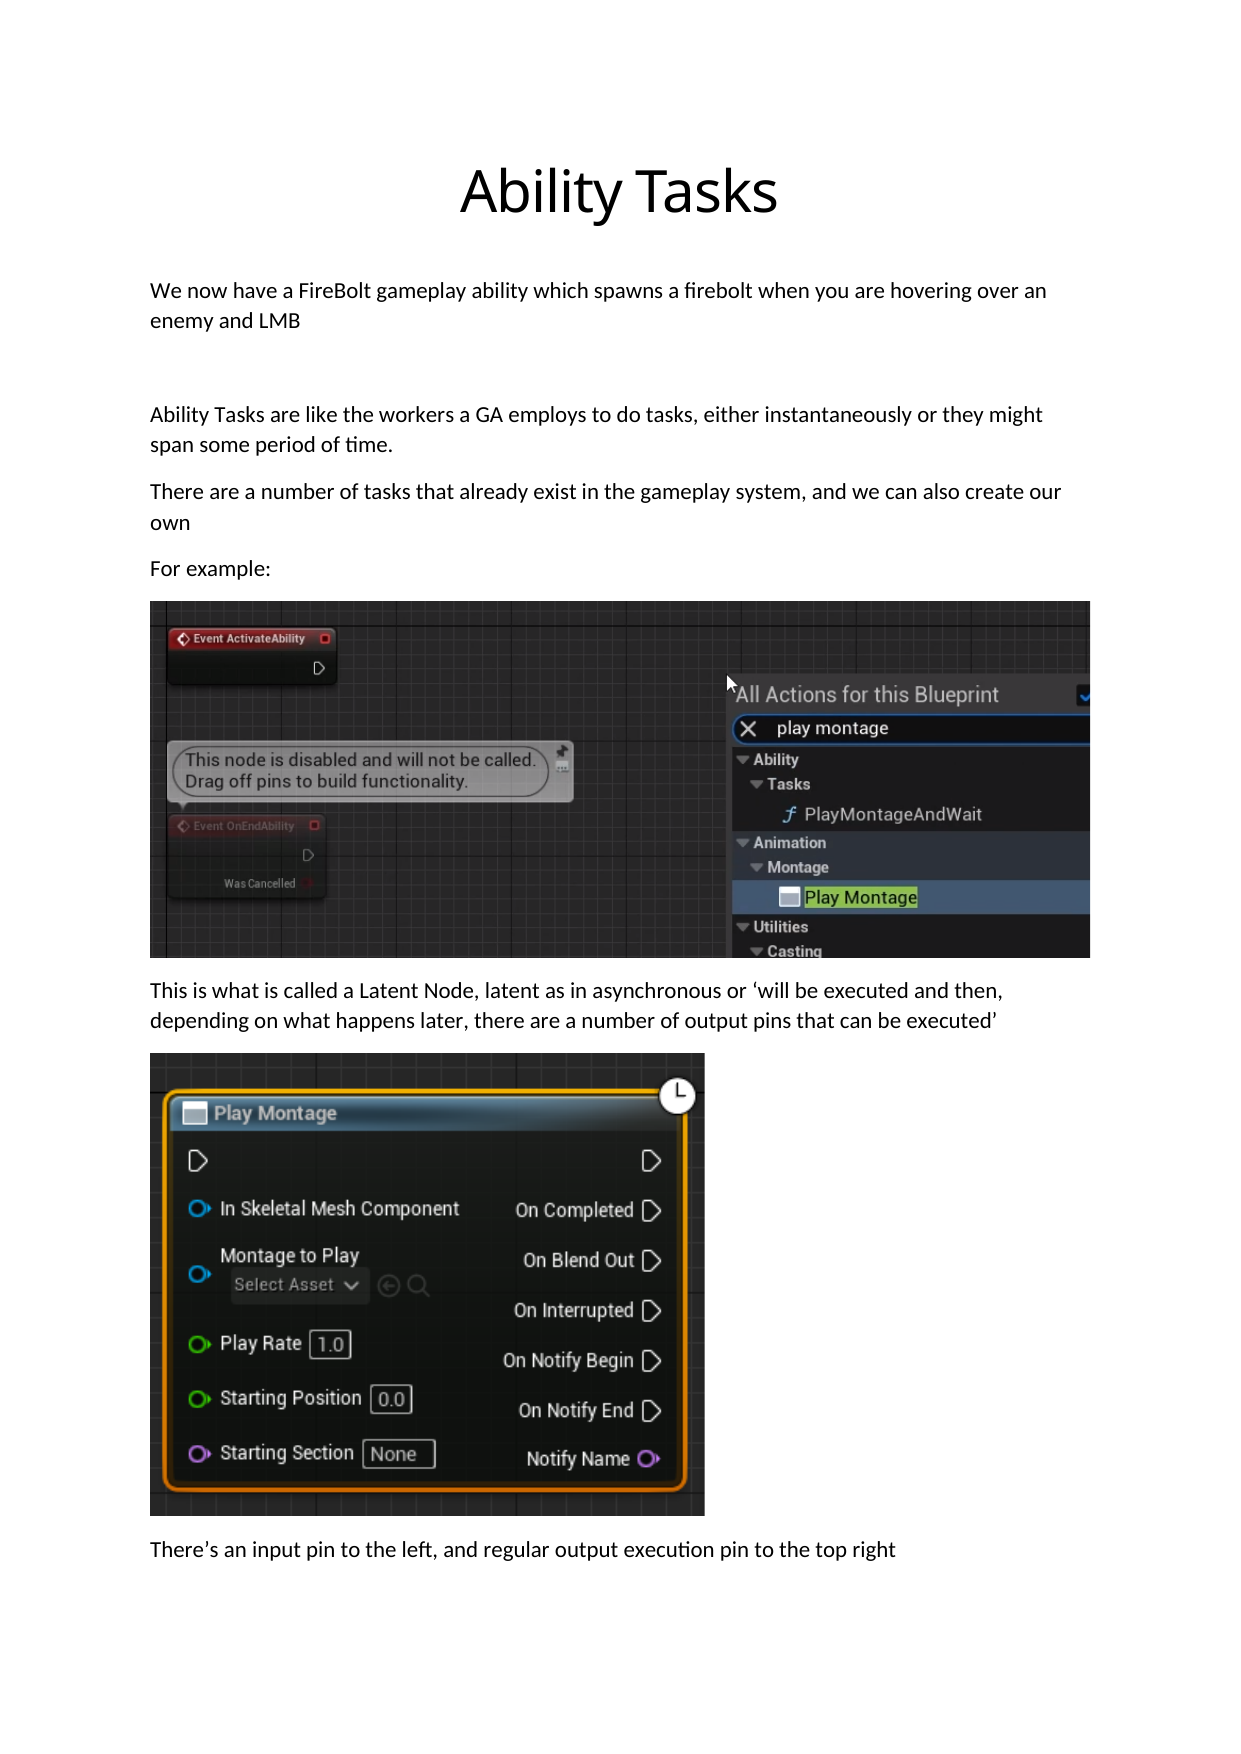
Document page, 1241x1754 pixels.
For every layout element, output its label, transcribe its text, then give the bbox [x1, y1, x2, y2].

picture [150, 1053, 705, 1516]
text There are a number of tasks that already exist in the gameplay system, and we can also create our own [150, 477, 1090, 536]
picture [150, 601, 1091, 958]
text This is what is called a Latent Node, latent as in asynchronous or ‘will be executed and then, depending on what happens later, there are a number of output pins that can be executed’ [150, 976, 1090, 1035]
text We now have a FireBolt gameplay ability which spawns a firebolt when you are hovering over an enemy and LMB [150, 276, 1090, 334]
text There’s an input pin to the left, and regular output execution pin to the top right [150, 1535, 1090, 1563]
text For example: [150, 554, 1090, 582]
text Ability Tasks are like the workers a GA employs to do tasks, either instantaneously or they might span some period of time. [150, 400, 1090, 458]
title Ability Tasks [150, 150, 1090, 229]
